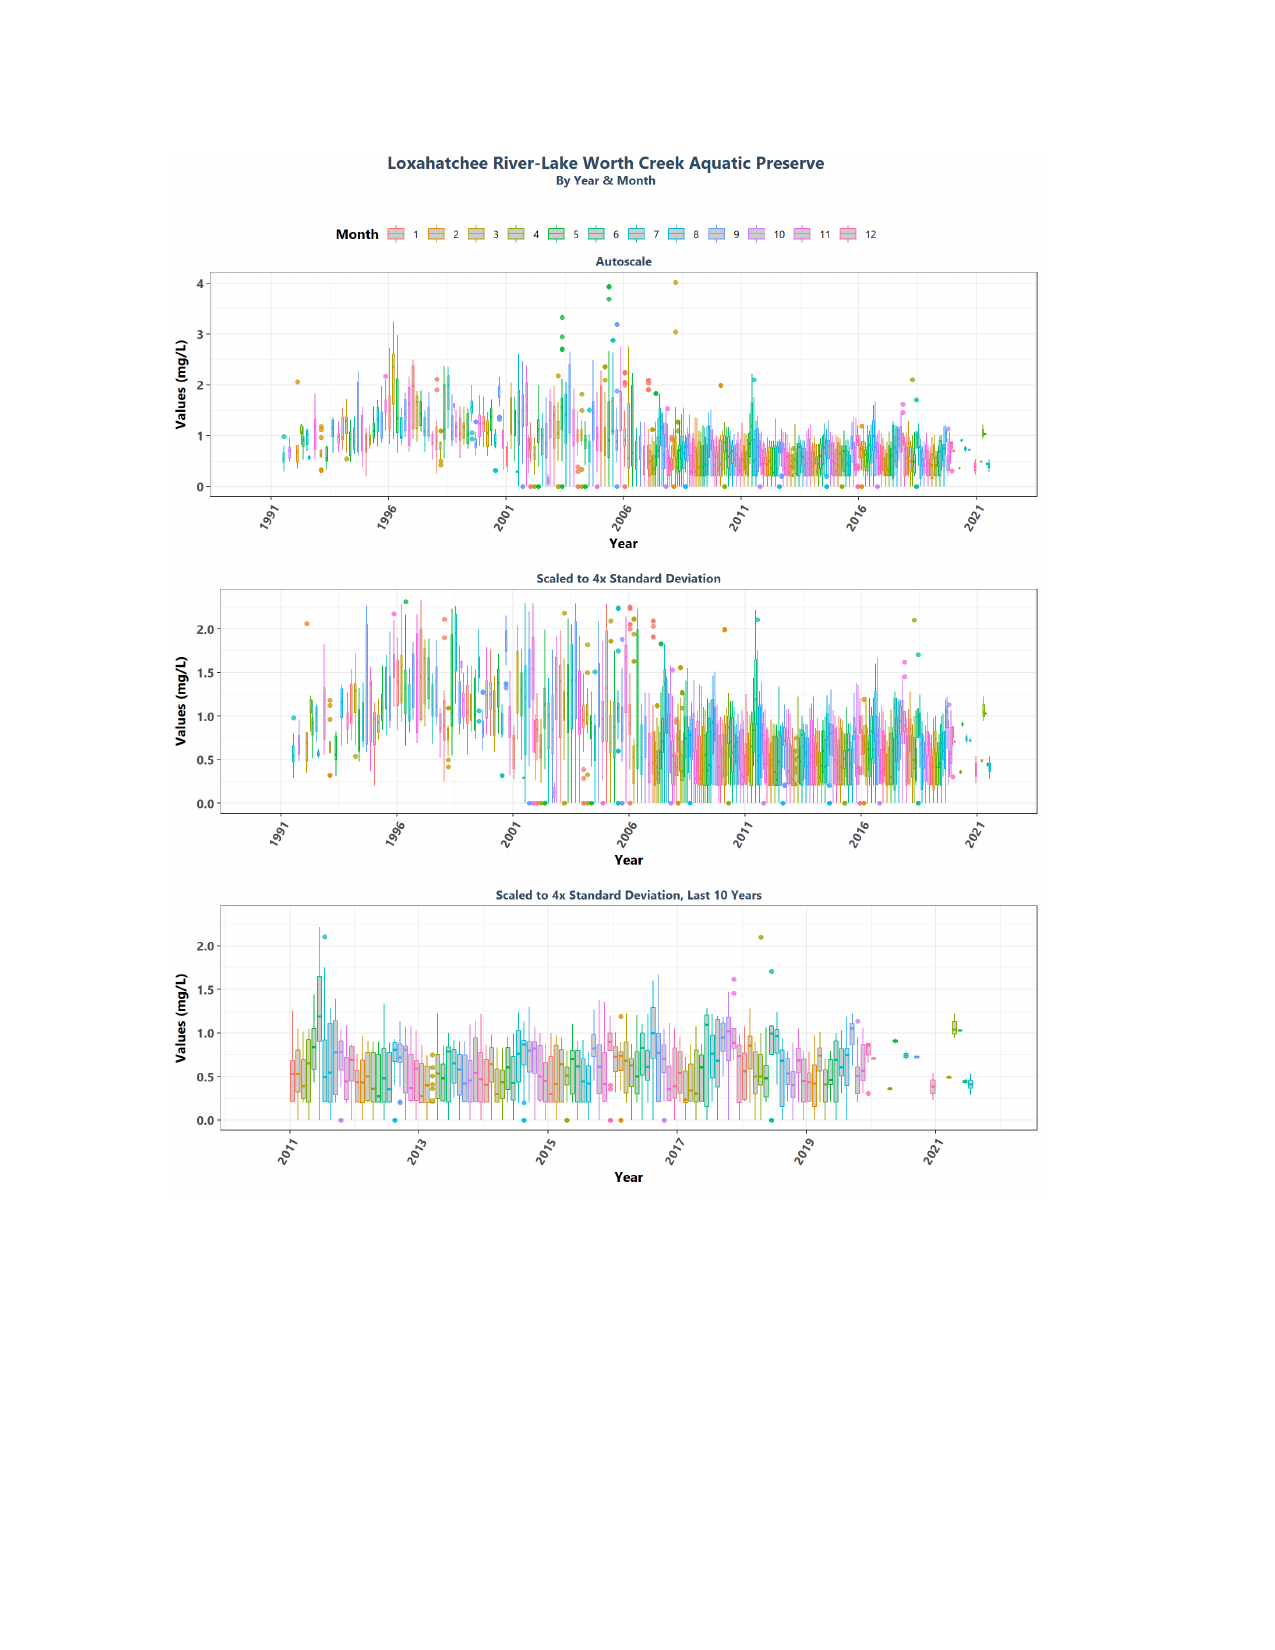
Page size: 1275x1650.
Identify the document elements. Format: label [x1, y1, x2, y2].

picture [168, 150, 1044, 1200]
